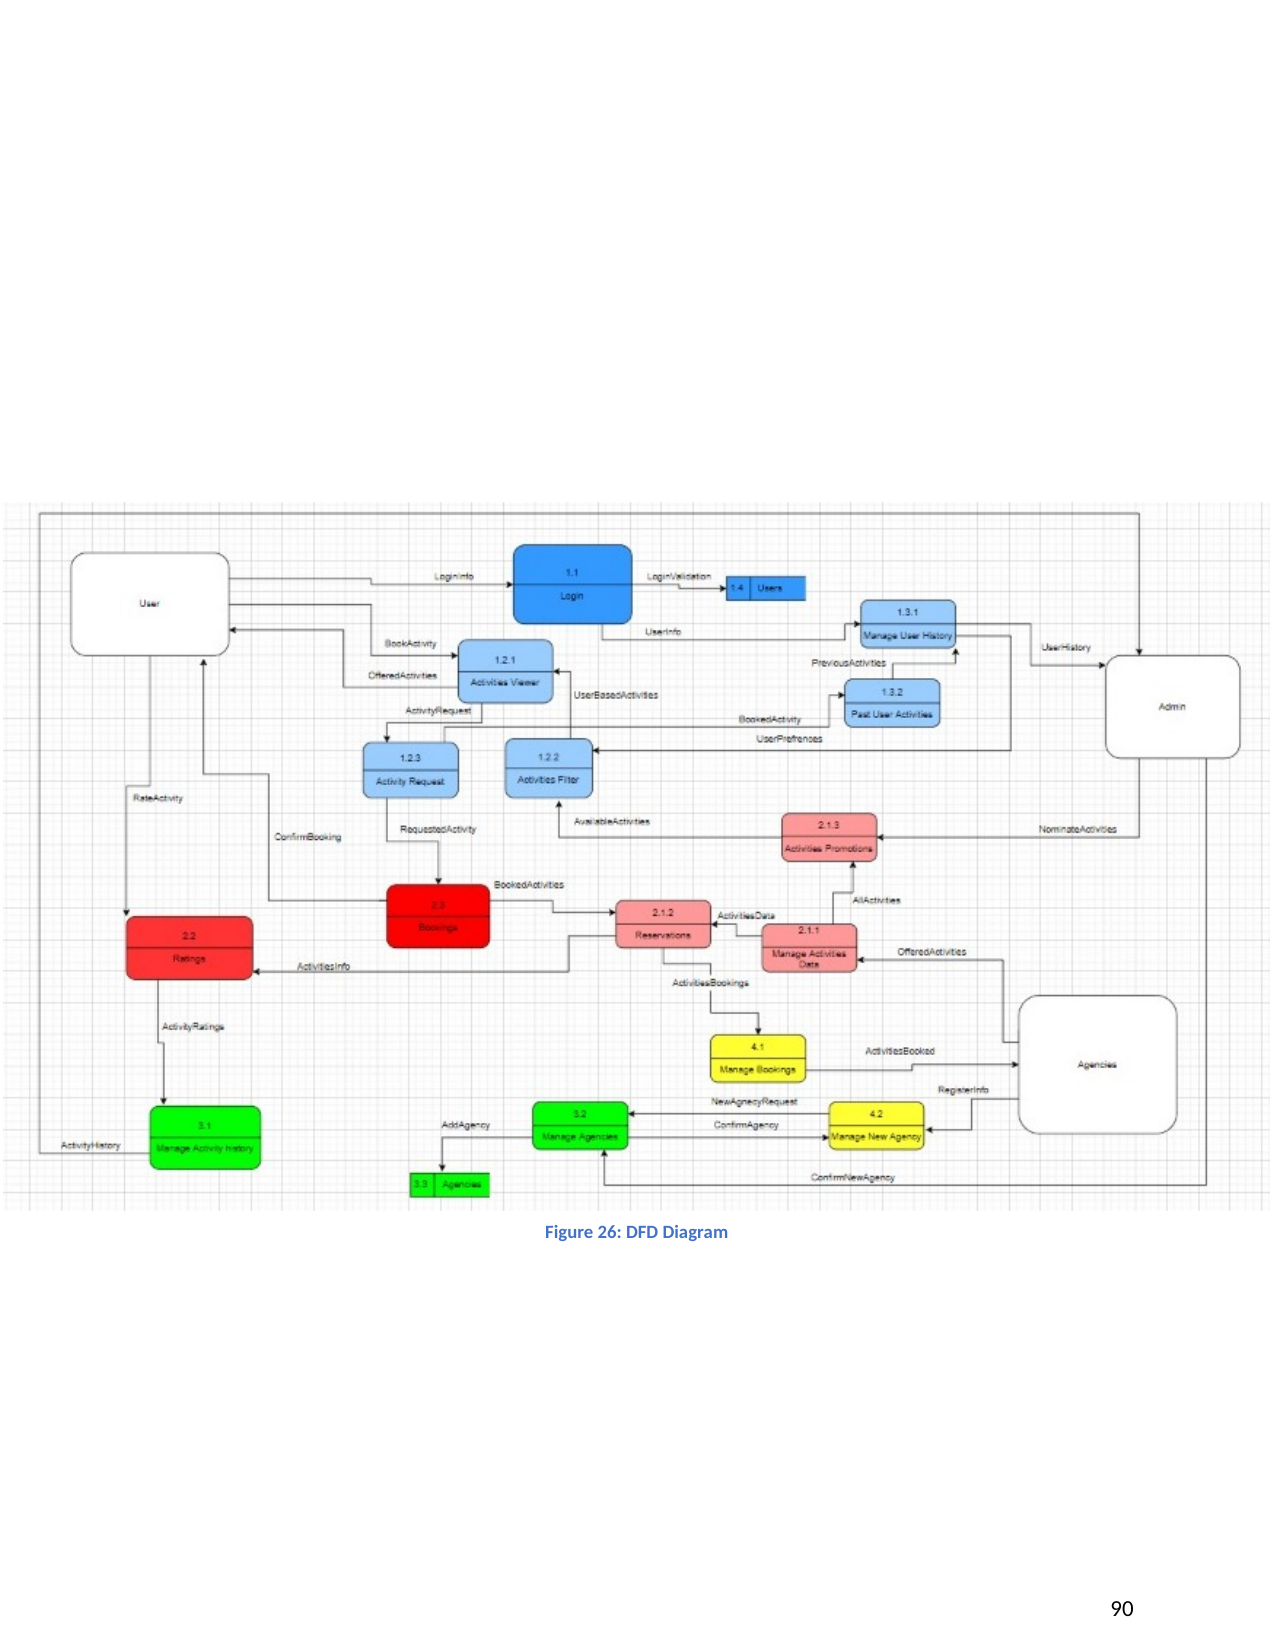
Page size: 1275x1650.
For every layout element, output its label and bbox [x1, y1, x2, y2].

picture [3, 502, 1270, 1211]
